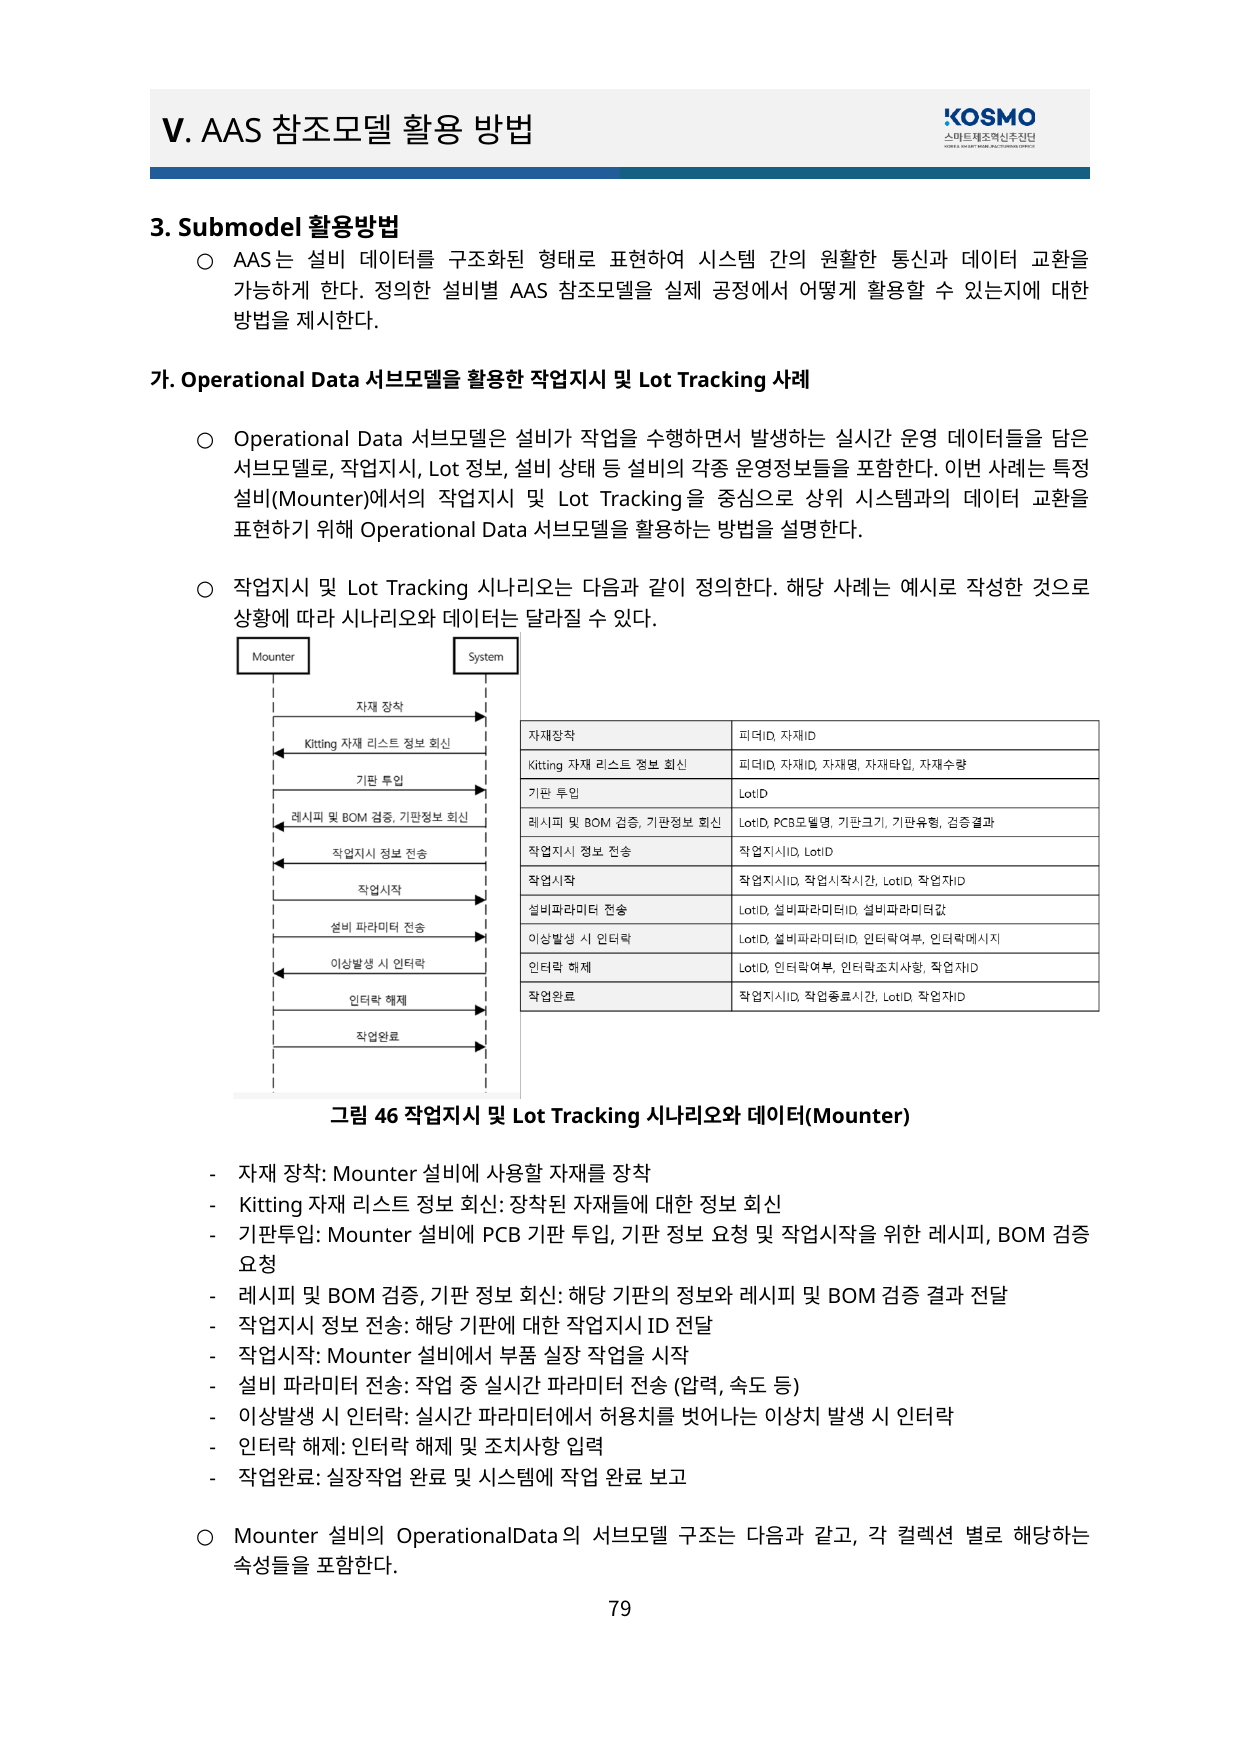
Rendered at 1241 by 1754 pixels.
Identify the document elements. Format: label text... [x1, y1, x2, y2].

list AAS는 설비 데이터를 구조화된 형태로 표현하여 시스템 간의 원활한 통신과 데이터 교환을 가능하게 한다. 정의한 설비별 AAS 참조모델을 실제 공정에서 어떻게 활용할 수 있는지에 대한 방법을 제시한다. [196, 244, 1090, 335]
list 작업지시 정보 전송: 해당 기판에 대한 작업지시ID 전달 [209, 1309, 1090, 1339]
list 작업지시 및 Lot Tracking 시나리오는 다음과 같이 정의한다. 해당 사례는 예시로 작성한 것으로 상황에 따라 시나리오와 데이터는 달라질 수 있다. [196, 572, 1090, 632]
list Operational Data 서브모델은 설비가 작업을 수행하면서 발생하는 실시간 운영 데이터들을 담은 서브모델로, 작업지시, Lot 정보, 설비 상태 등 설비의 각종 운영정보들을 포함한다. 이번 사례는 특정 설비(Mounter)에서의 작업지시 및 Lot Tracking을 중심으로 상위 시스템과의 데이터 교환을 표현하기 위해 Operational Data 서브모델을 활용하는 방법을 설명한다. [196, 422, 1090, 543]
picture [944, 108, 1035, 148]
list Kitting 자재 리스트 정보 회신: 장착된 자재들에 대한 정보 회신 [209, 1188, 1090, 1218]
list 기판투입: Mounter 설비에 PCB 기판 투입, 기판 정보 요청 및 작업시작을 위한 레시피, BOM 검증 요청 [209, 1218, 1090, 1279]
picture [233, 632, 1100, 1099]
subtitle 3. Submodel 활용방법 [150, 207, 1090, 244]
list 설비 파라미터 전송: 작업 중 실시간 파라미터 전송 (압력, 속도 등) [209, 1370, 1090, 1400]
list 이상발생 시 인터락: 실시간 파라미터에서 허용치를 벗어나는 이상치 발생 시 인터락 [209, 1400, 1090, 1430]
list 작업완료: 실장작업 완료 및 시스템에 작업 완료 보고 [209, 1461, 1090, 1491]
text 가. Operational Data 서브모델을 활용한 작업지시 및 Lot Tracking 사례 [150, 363, 1090, 393]
list 작업시작: Mounter 설비에서 부품 실장 작업을 시작 [209, 1339, 1090, 1370]
list 자재 장착: Mounter 설비에 사용할 자재를 장착 [209, 1158, 1090, 1188]
list 레시피 및 BOM 검증, 기판 정보 회신: 해당 기판의 정보와 레시피 및 BOM 검증 결과 전달 [209, 1279, 1090, 1309]
list 인터락 해제: 인터락 해제 및 조치사항 입력 [209, 1430, 1090, 1461]
list Mounter 설비의 OperationalData의 서브모델 구조는 다음과 같고, 각 컬렉션 별로 해당하는 속성들을 포함한다. [196, 1519, 1090, 1580]
